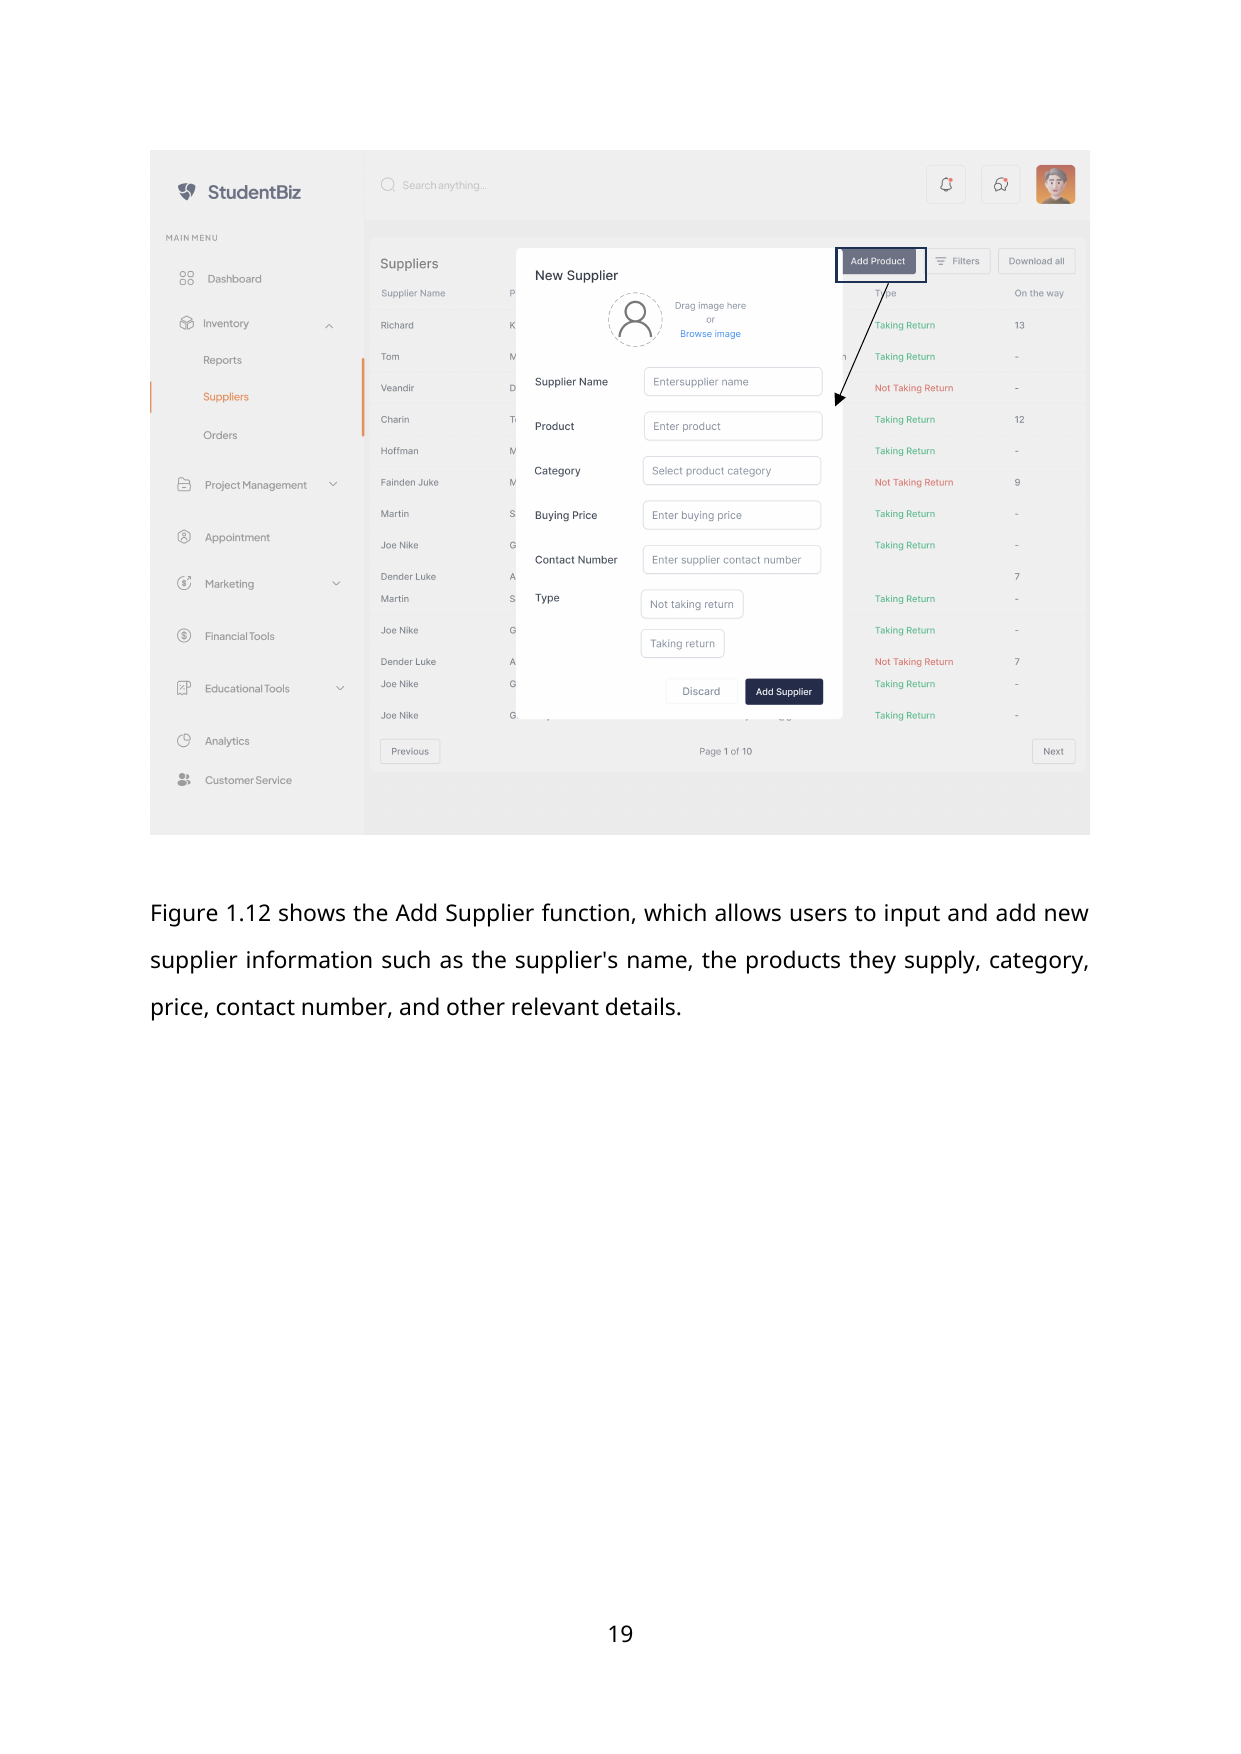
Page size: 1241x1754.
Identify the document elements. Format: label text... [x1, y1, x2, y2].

picture [150, 150, 1091, 835]
text Figure 1.12 shows the Add Supplier function, which allows users to input and add new supplier information such as the supplier's name, the products they supply, category, price, contact number, and other relevant details. [150, 897, 1090, 1022]
